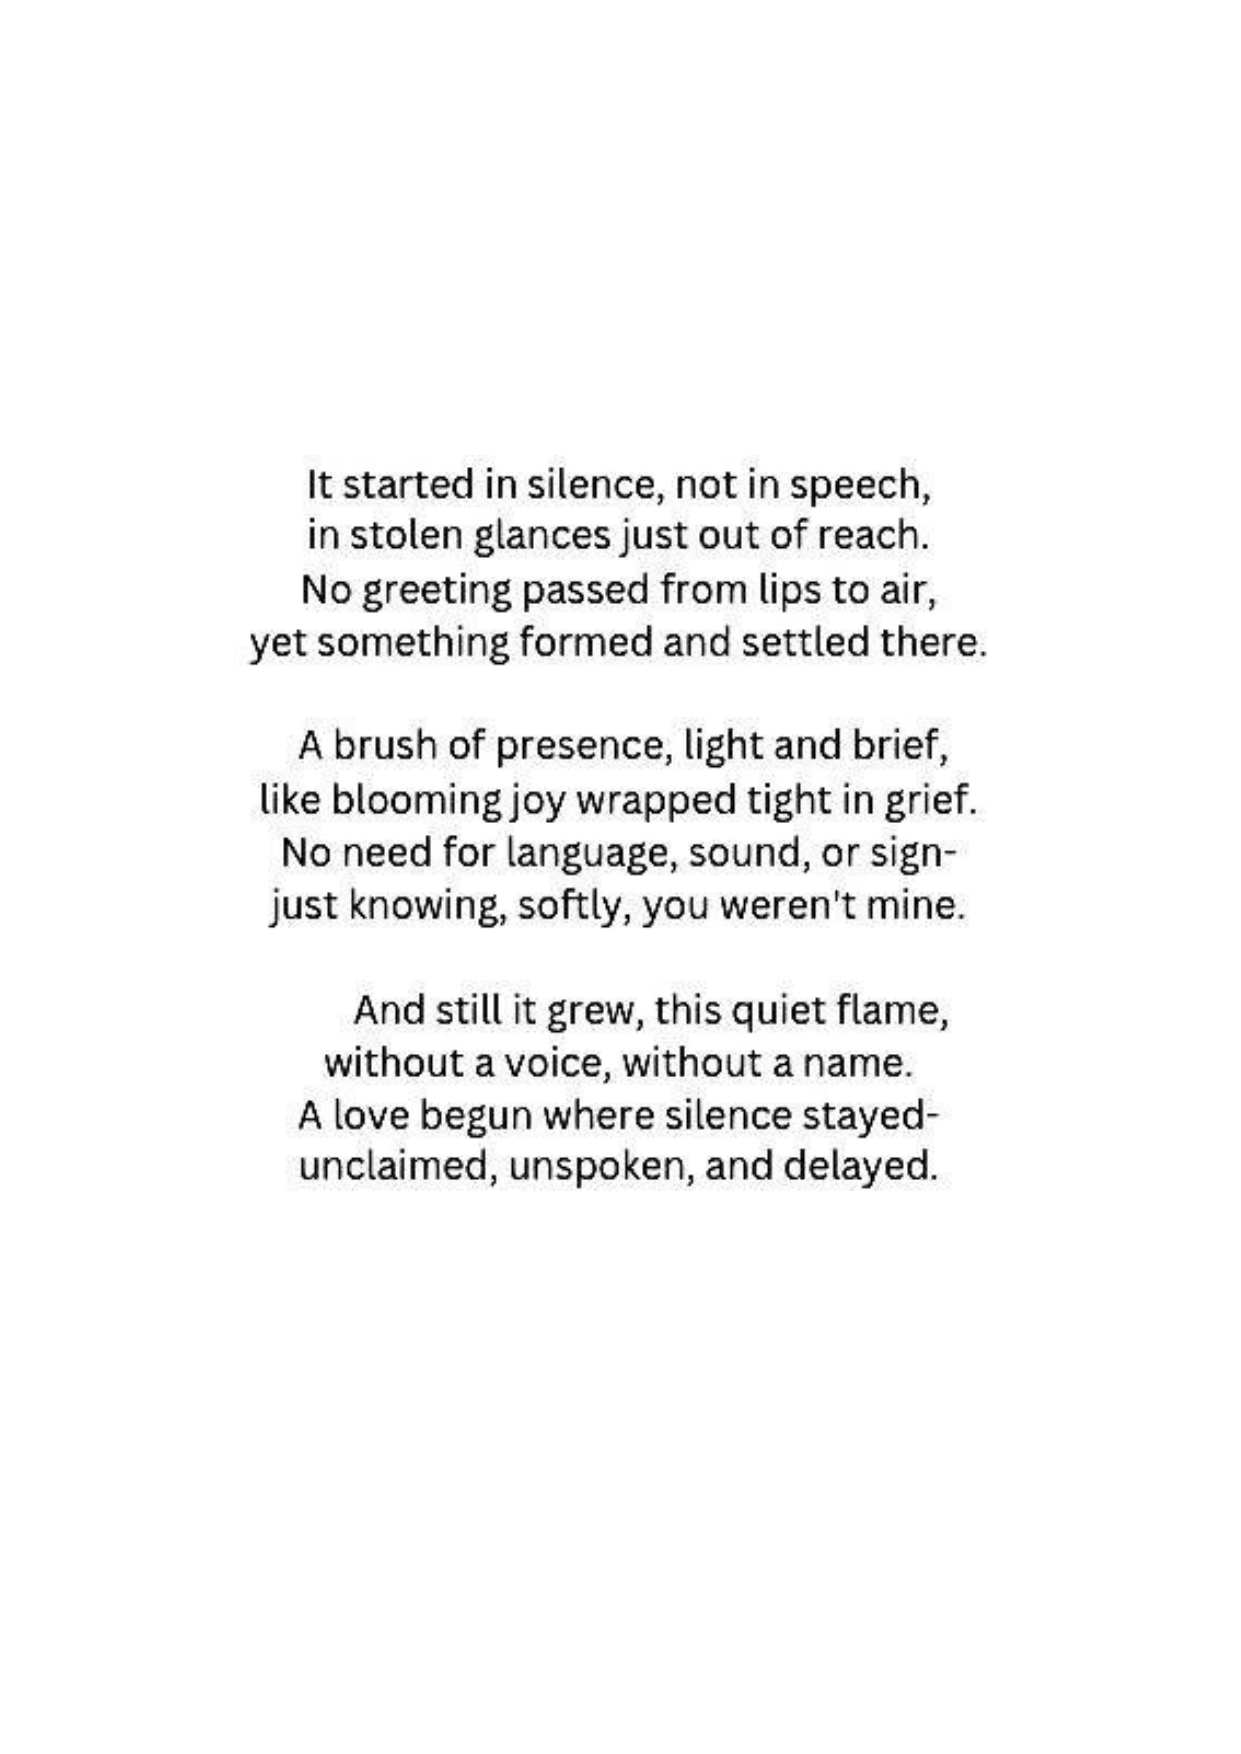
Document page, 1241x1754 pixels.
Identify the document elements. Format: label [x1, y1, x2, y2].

picture [234, 455, 987, 1191]
